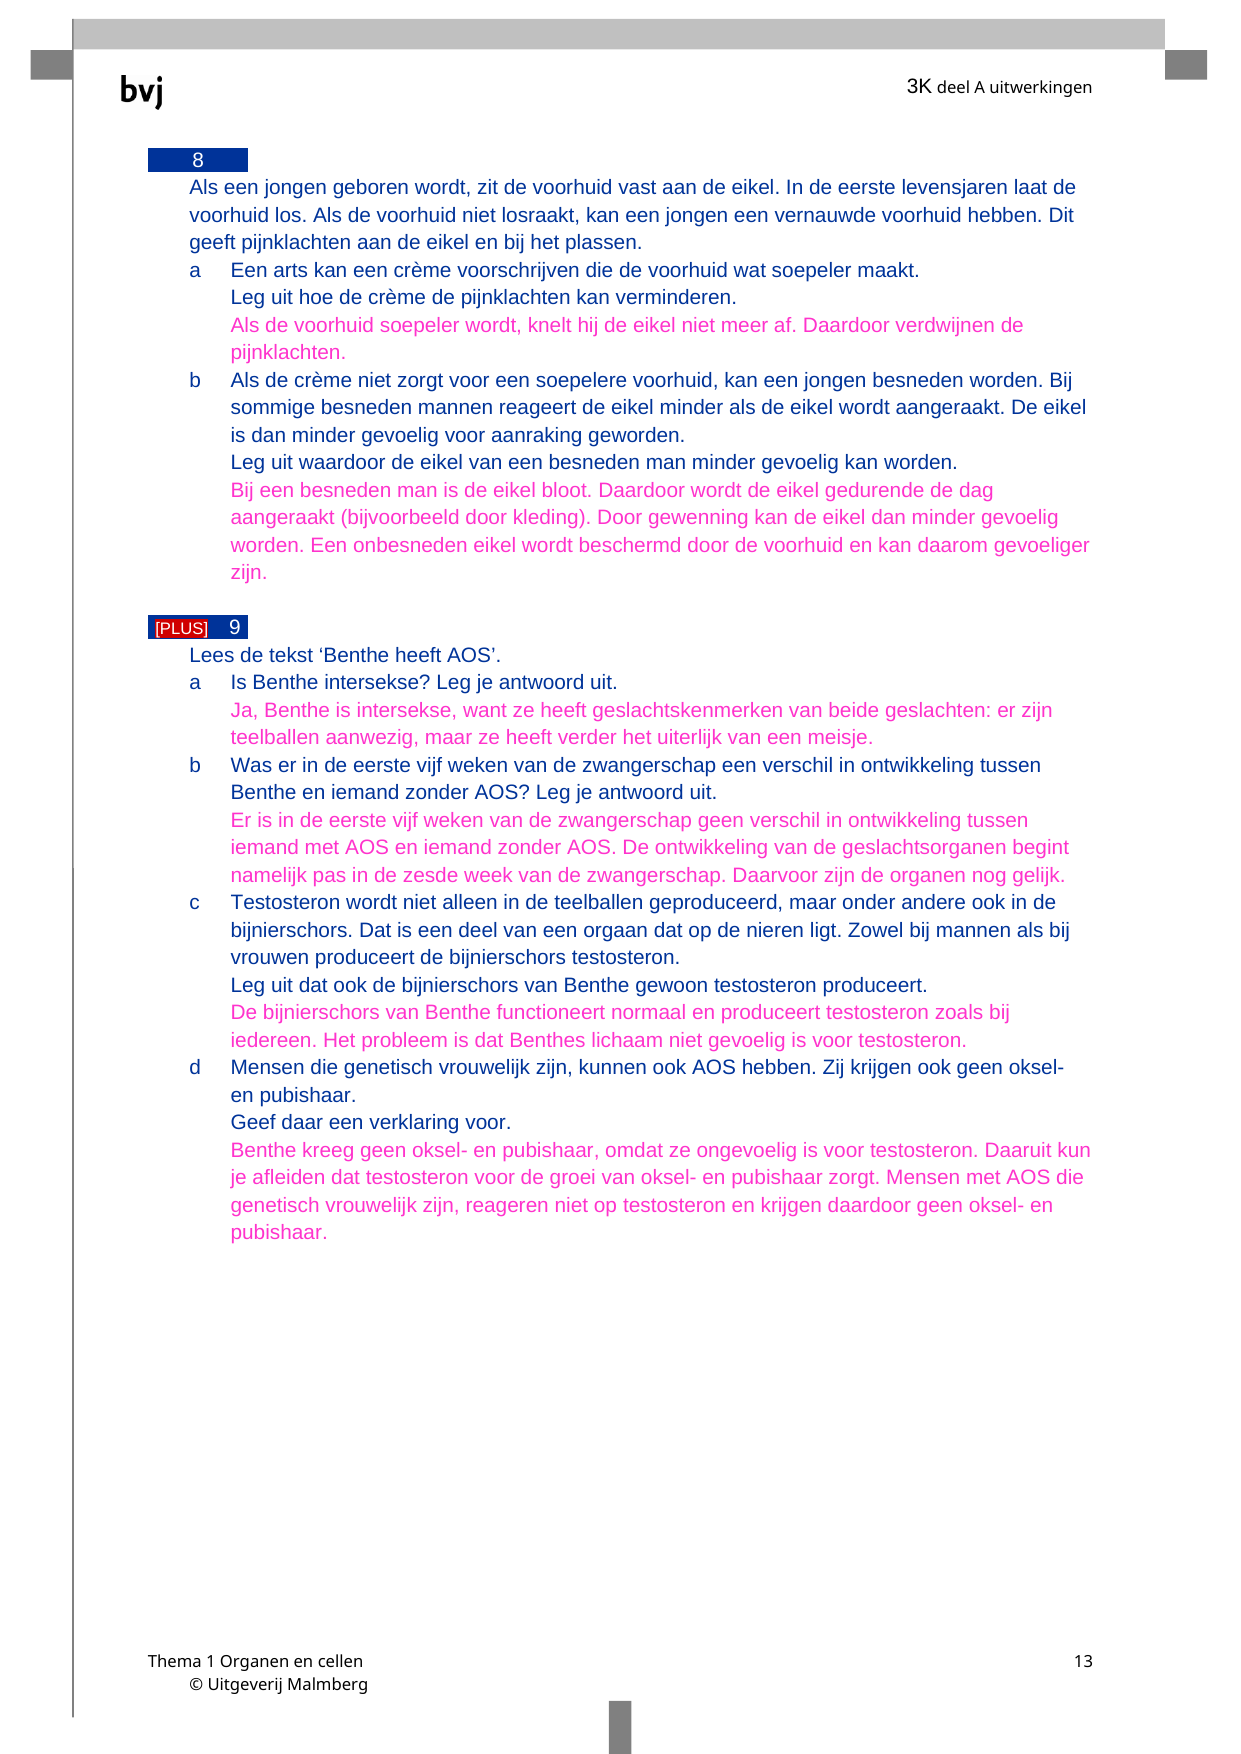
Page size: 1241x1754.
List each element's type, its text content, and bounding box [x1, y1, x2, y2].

text Als een jongen geboren wordt, zit de voorhuid vast aan de eikel. In de eerste levensjaren laat de voorhuid los. Als de voorhuid niet losraakt, kan een jongen een vernauwde voorhuid hebben. Dit geeft pijnklachten aan de eikel en bij het plassen. [189, 175, 1092, 254]
text c Testosteron wordt niet alleen in de teelballen geproduceerd, maar onder andere ook in de bijnierschors. Dat is een deel van een orgaan dat op de nieren ligt. Zowel bij mannen als bij vrouwen produceert de bijnierschors testosteron. [189, 890, 1092, 969]
text Leg uit waardoor de eikel van een besneden man minder gevoelig kan worden. [230, 450, 1092, 474]
text Lees de tekst ‘Benthe heeft AOS’. [189, 643, 1092, 667]
text Bij een besneden man is de eikel bloot. Daardoor wordt de eikel gedurende de dag aangeraakt (bijvoorbeeld door kleding). Door gewenning kan de eikel dan minder gevoelig worden. Een onbesneden eikel wordt beschermd door de voorhuid en kan daarom gevoeliger zijn. [230, 478, 1092, 584]
text b Was er in de eerste vijf weken van de zwangerschap een verschil in ontwikkeling tussen Benthe en iemand zonder AOS? Leg je antwoord uit. [189, 753, 1092, 804]
text Als de voorhuid soepeler wordt, knelt hij de eikel niet meer af. Daardoor verdwijnen de pijnklachten. [230, 313, 1092, 364]
text Geef daar een verklaring voor. [230, 1110, 1092, 1134]
text a Een arts kan een crème voorschrijven die de voorhuid wat soepeler maakt. [189, 258, 1092, 282]
text De bijnierschors van Benthe functioneert normaal en produceert testosteron zoals bij iedereen. Het probleem is dat Benthes lichaam niet gevoelig is voor testosteron. [230, 1000, 1092, 1052]
text [PLUS] 9 [148, 615, 248, 639]
text Benthe kreeg geen oksel- en pubishaar, omdat ze ongevoelig is voor testosteron. Daaruit kun je afleiden dat testosteron voor de groei van oksel- en pubishaar zorgt. Mensen met AOS die genetisch vrouwelijk zijn, reageren niet op testosteron en krijgen daardoor geen oksel- en pubishaar. [230, 1138, 1092, 1244]
text b Als de crème niet zorgt voor een soepelere voorhuid, kan een jongen besneden worden. Bij sommige besneden mannen reageert de eikel minder als de eikel wordt aangeraakt. De eikel is dan minder gevoelig voor aanraking geworden. [189, 368, 1092, 447]
text Leg uit hoe de crème de pijnklachten kan verminderen. [230, 285, 1092, 309]
text 8 [148, 148, 248, 172]
text Er is in de eerste vijf weken van de zwangerschap geen verschil in ontwikkeling tussen iemand met AOS en iemand zonder AOS. De ontwikkeling van de geslachtsorganen begint namelijk pas in de zesde week van de zwangerschap. Daarvoor zijn de organen nog gelijk. [230, 808, 1092, 887]
text Ja, Benthe is intersekse, want ze heeft geslachtskenmerken van beide geslachten: er zijn teelballen aanwezig, maar ze heeft verder het uiterlijk van een meisje. [230, 698, 1092, 749]
text Leg uit dat ook de bijnierschors van Benthe gewoon testosteron produceert. [230, 973, 1092, 997]
text a Is Benthe intersekse? Leg je antwoord uit. [189, 670, 1092, 694]
text d Mensen die genetisch vrouwelijk zijn, kunnen ook AOS hebben. Zij krijgen ook geen oksel- en pubishaar. [189, 1055, 1092, 1107]
picture [121, 75, 162, 110]
